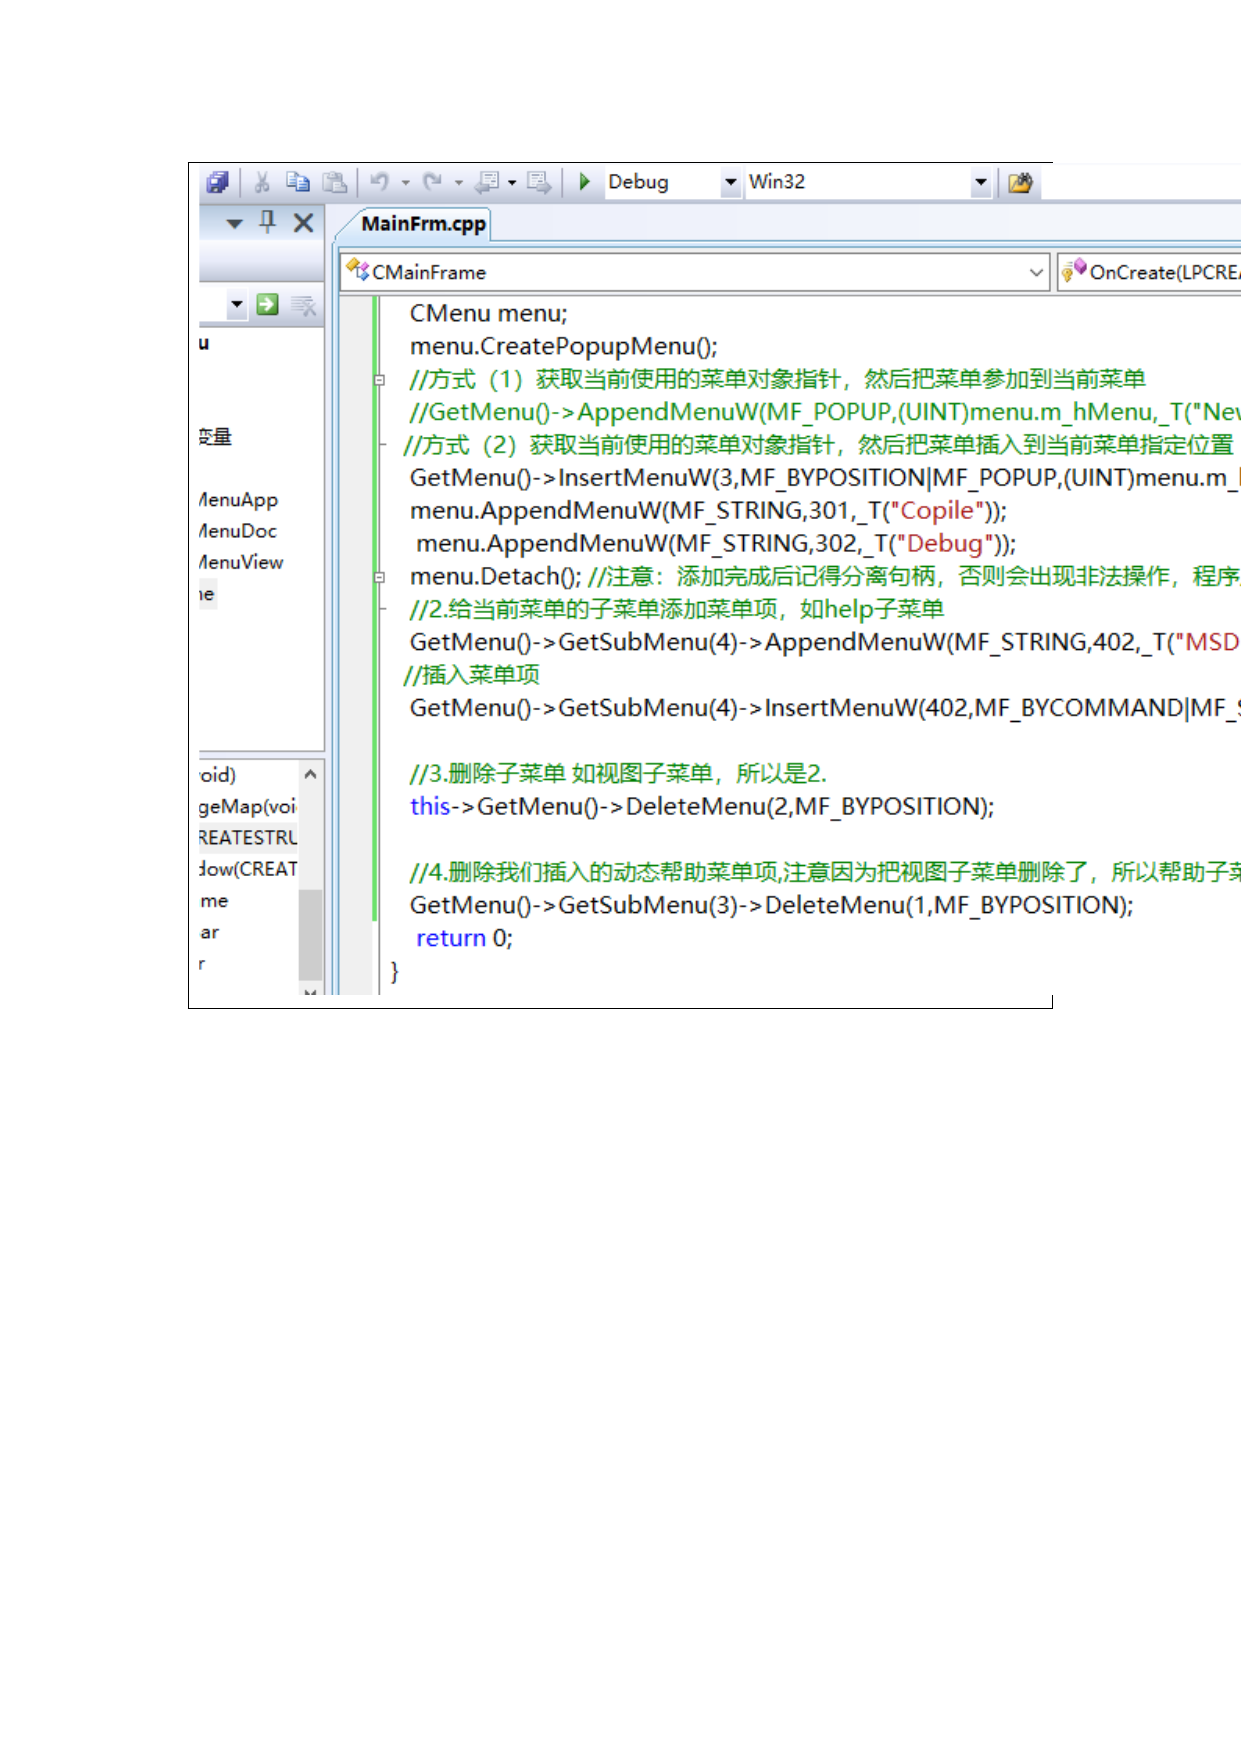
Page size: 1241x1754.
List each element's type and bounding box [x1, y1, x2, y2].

picture [199, 163, 1241, 995]
table_header [189, 163, 1052, 1008]
